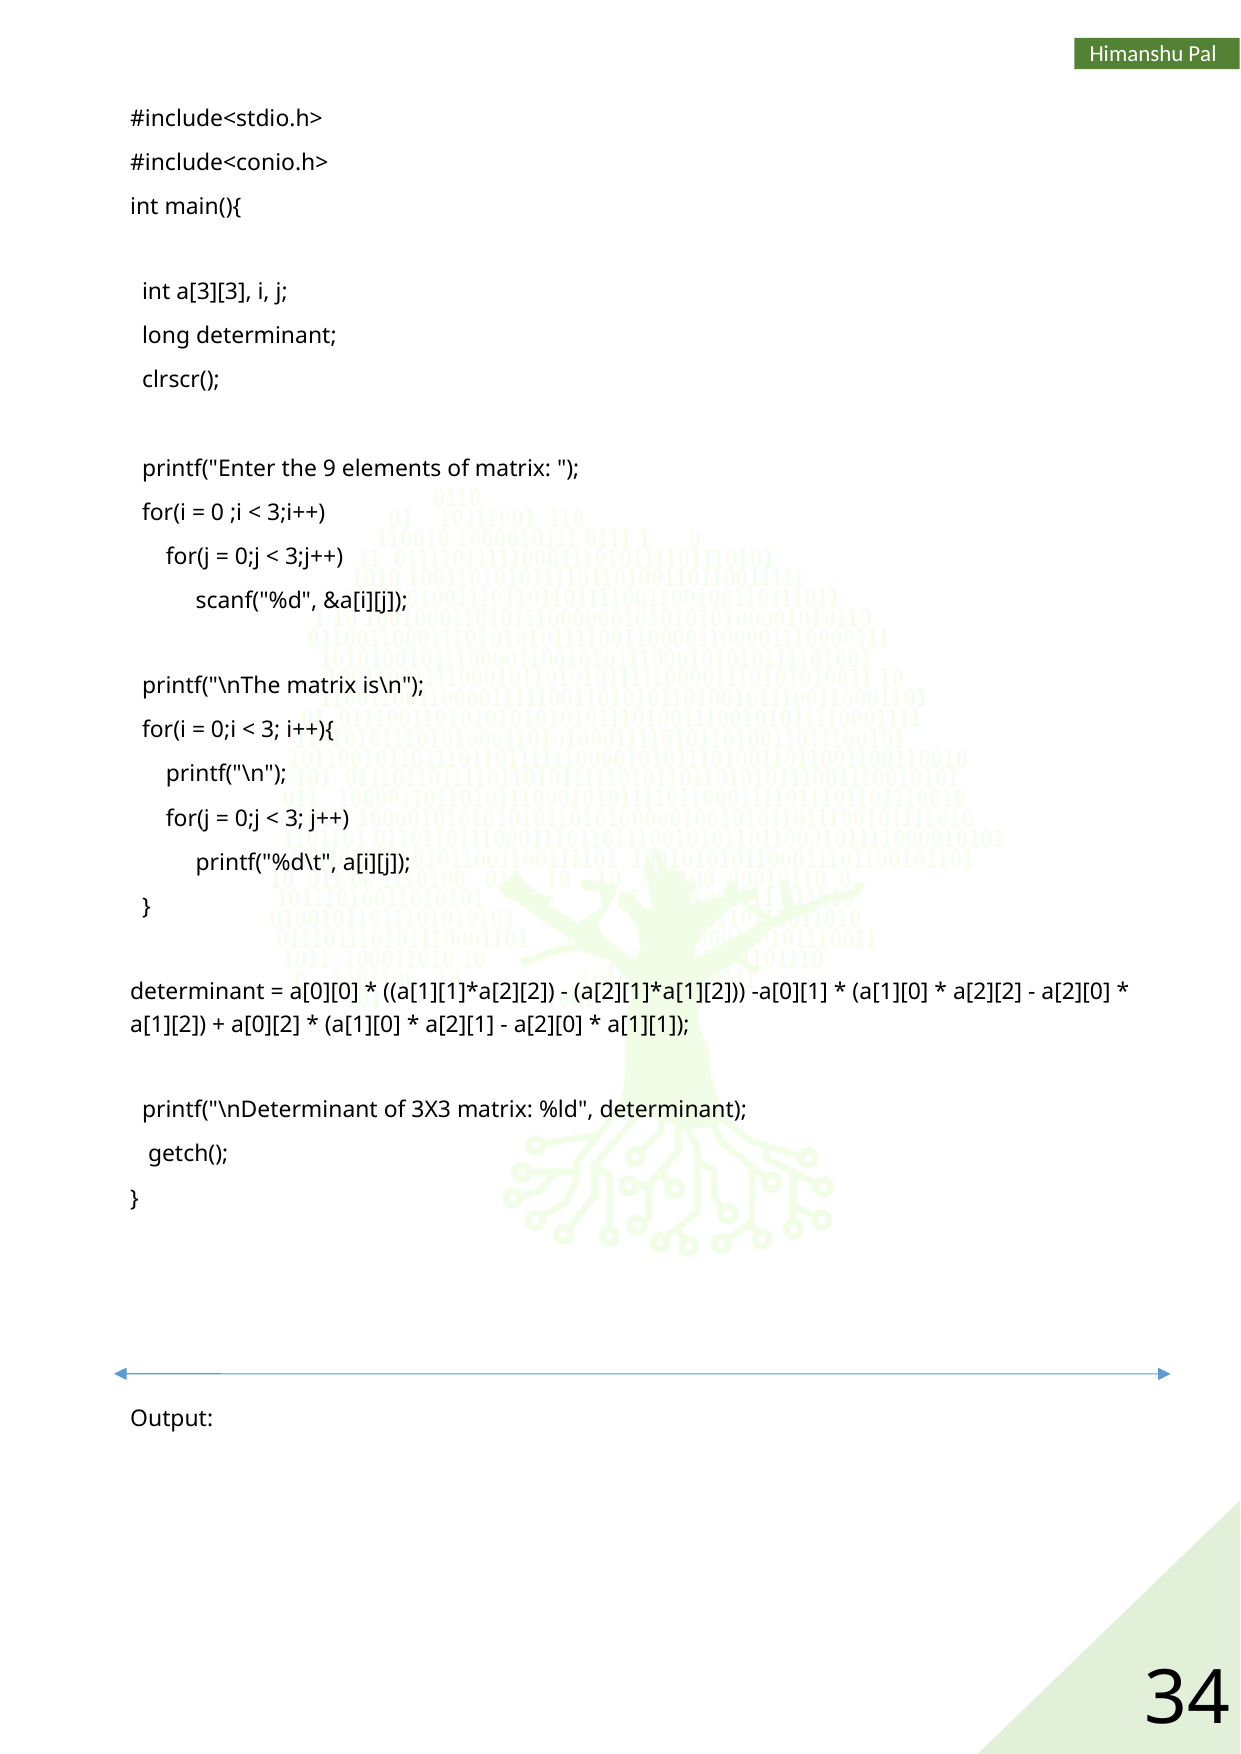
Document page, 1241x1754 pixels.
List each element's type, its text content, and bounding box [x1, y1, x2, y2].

text for(j = 0;j < 3;j++) [130, 540, 1152, 571]
text printf("\nThe matrix is\n"); [130, 669, 1152, 700]
text } [130, 890, 1152, 921]
text long determinant; [130, 319, 1152, 350]
text #include<stdio.h> [130, 102, 1152, 133]
text for(j = 0;j < 3; j++) [130, 801, 1152, 833]
text for(i = 0;i < 3; i++){ [130, 713, 1152, 744]
text scanf("%d", &a[i][j]); [130, 584, 1152, 615]
text int main(){ [130, 190, 1152, 221]
text } [130, 1181, 1152, 1213]
text #include<conio.h> [130, 146, 1152, 177]
text printf("\n"); [130, 757, 1152, 788]
text clrscr(); [130, 363, 1152, 394]
text printf("%d\t", a[i][j]); [130, 846, 1152, 877]
text Output: [130, 1402, 1152, 1433]
text printf("\nDeterminant of 3X3 matrix: %ld", determinant); [130, 1093, 1152, 1124]
text for(i = 0 ;i < 3;i++) [130, 496, 1152, 527]
text int a[3][3], i, j; [130, 275, 1152, 306]
text getch(); [130, 1137, 1152, 1168]
text determinant = a[0][0] * ((a[1][1]*a[2][2]) - (a[2][1]*a[1][2])) -a[0][1] * (a[1][0] * a[2][2] - a[2][0] * a[1][2]) + a[0][2] * (a[1][0] * a[2][1] - a[2][0] * a[1][1]); [130, 974, 1152, 1039]
text printf("Enter the 9 elements of matrix: "); [130, 452, 1152, 483]
